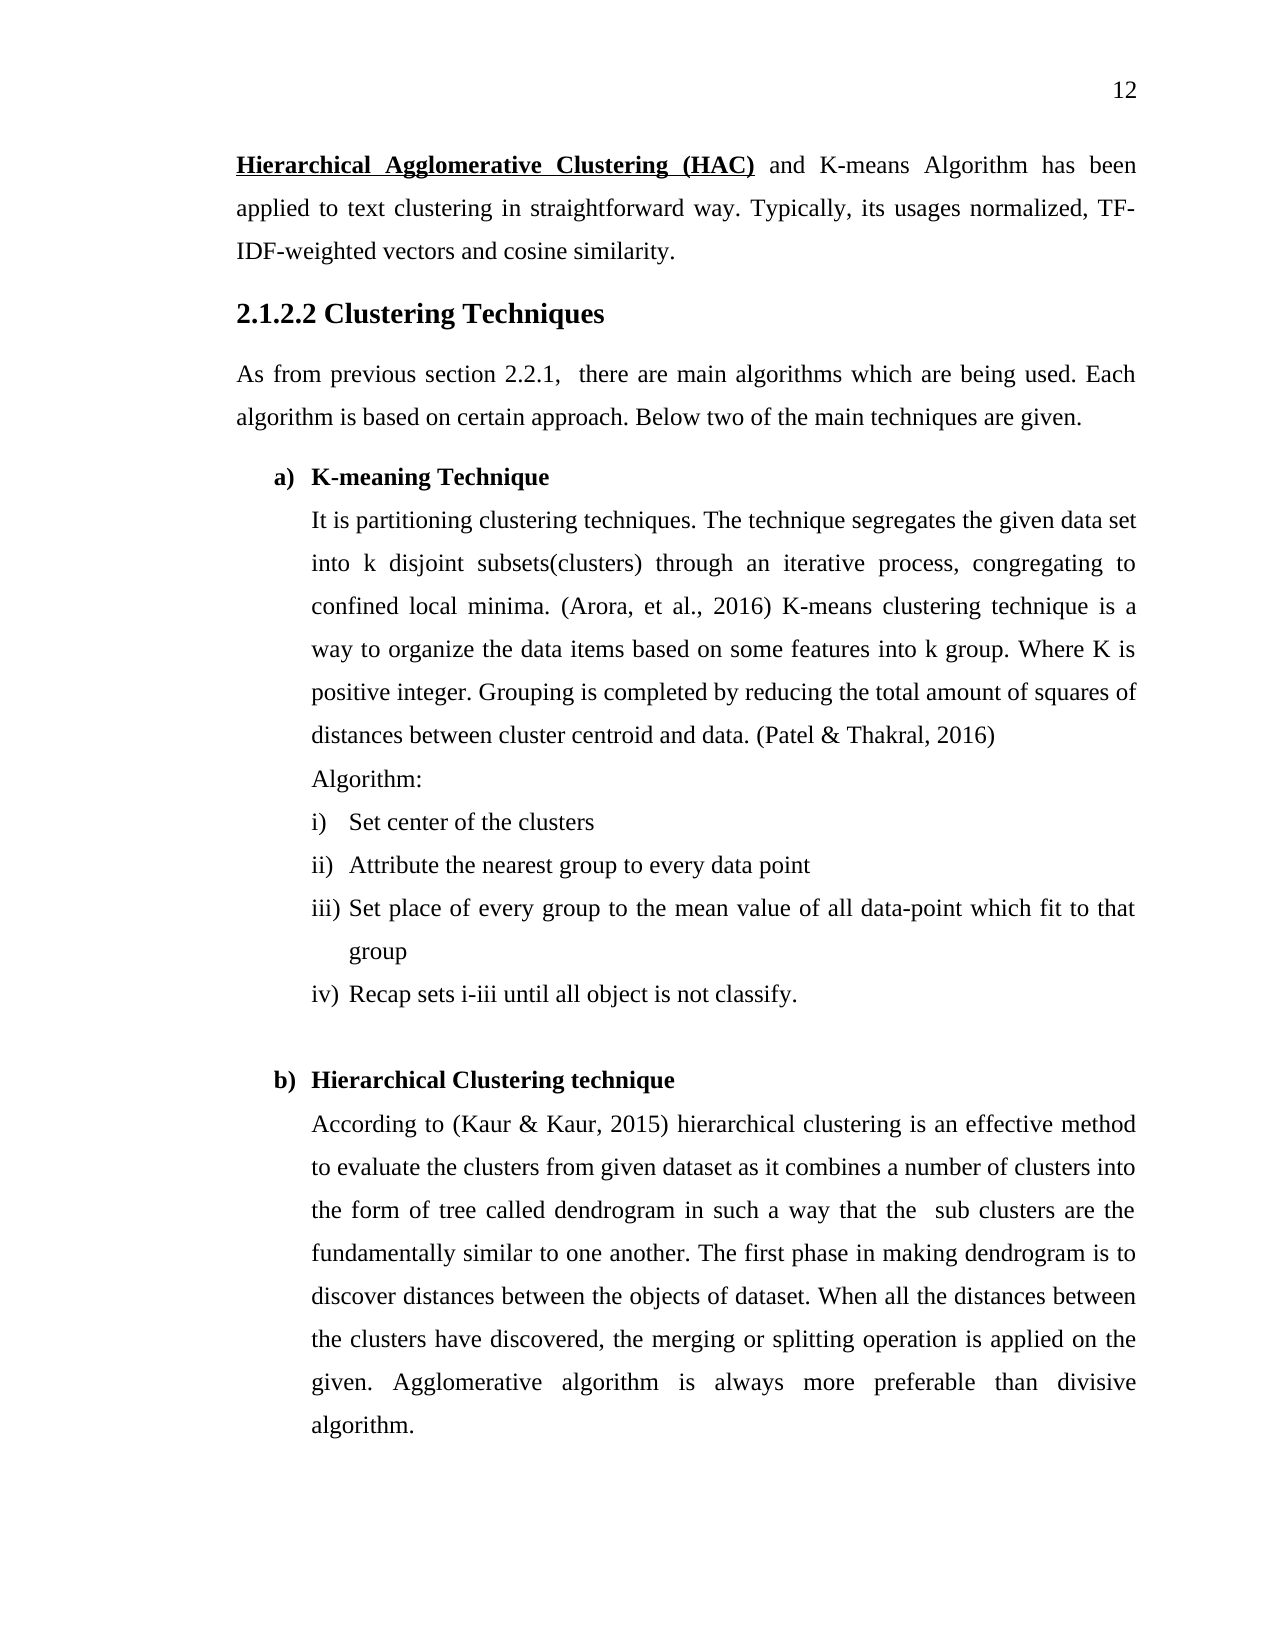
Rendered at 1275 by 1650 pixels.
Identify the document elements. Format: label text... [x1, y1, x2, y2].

list K-meaning Technique [274, 462, 1137, 491]
subtitle 2.1.2.2 Clustering Techniques [236, 296, 1137, 329]
list Attribute the nearest group to every data point [311, 850, 1137, 879]
list Hierarchical Clustering technique [274, 1066, 1137, 1094]
list Algorithm: [311, 764, 1137, 792]
list Set place of every group to the mean value of all data-point which fit to that group [311, 893, 1137, 965]
list According to hierarchical clustering is an effective method to evaluate the clusters from given dataset as it combines a number of clusters into the form of tree called dendrogram in such a way that the sub clusters are the fundamentally similar to one another. The first phase in making dendrogram is to discover distances between the objects of dataset. When all the distances between the clusters have discovered, the merging or splitting operation is applied on the given. Agglomerative algorithm is always more preferable than divisive algorithm. [311, 1109, 1137, 1439]
list Set center of the clusters [311, 807, 1137, 836]
text As from previous section 2.2.1, there are main algorithms which are being used. Each algorithm is based on certain approach. Below two of the main techniques are given. [236, 359, 1137, 431]
text Hierarchical Agglomerative Clustering (HAC) and K-means Algorithm has been applied to text clustering in straightforward way. Typically, its usages normalized, TF-IDF-weighted vectors and cosine similarity. [236, 150, 1137, 265]
list Recap sets i-iii until all object is not classify. [311, 979, 1137, 1008]
list It is partitioning clustering techniques. The technique segregates the given data set into k disjoint subsets(clusters) through an iterative process, congregating to confined local minima. K-means clustering technique is a way to organize the data items based on some features into k group. Where K is positive integer. Grouping is completed by reducing the total amount of squares of distances between cluster centroid and data. [311, 505, 1137, 749]
